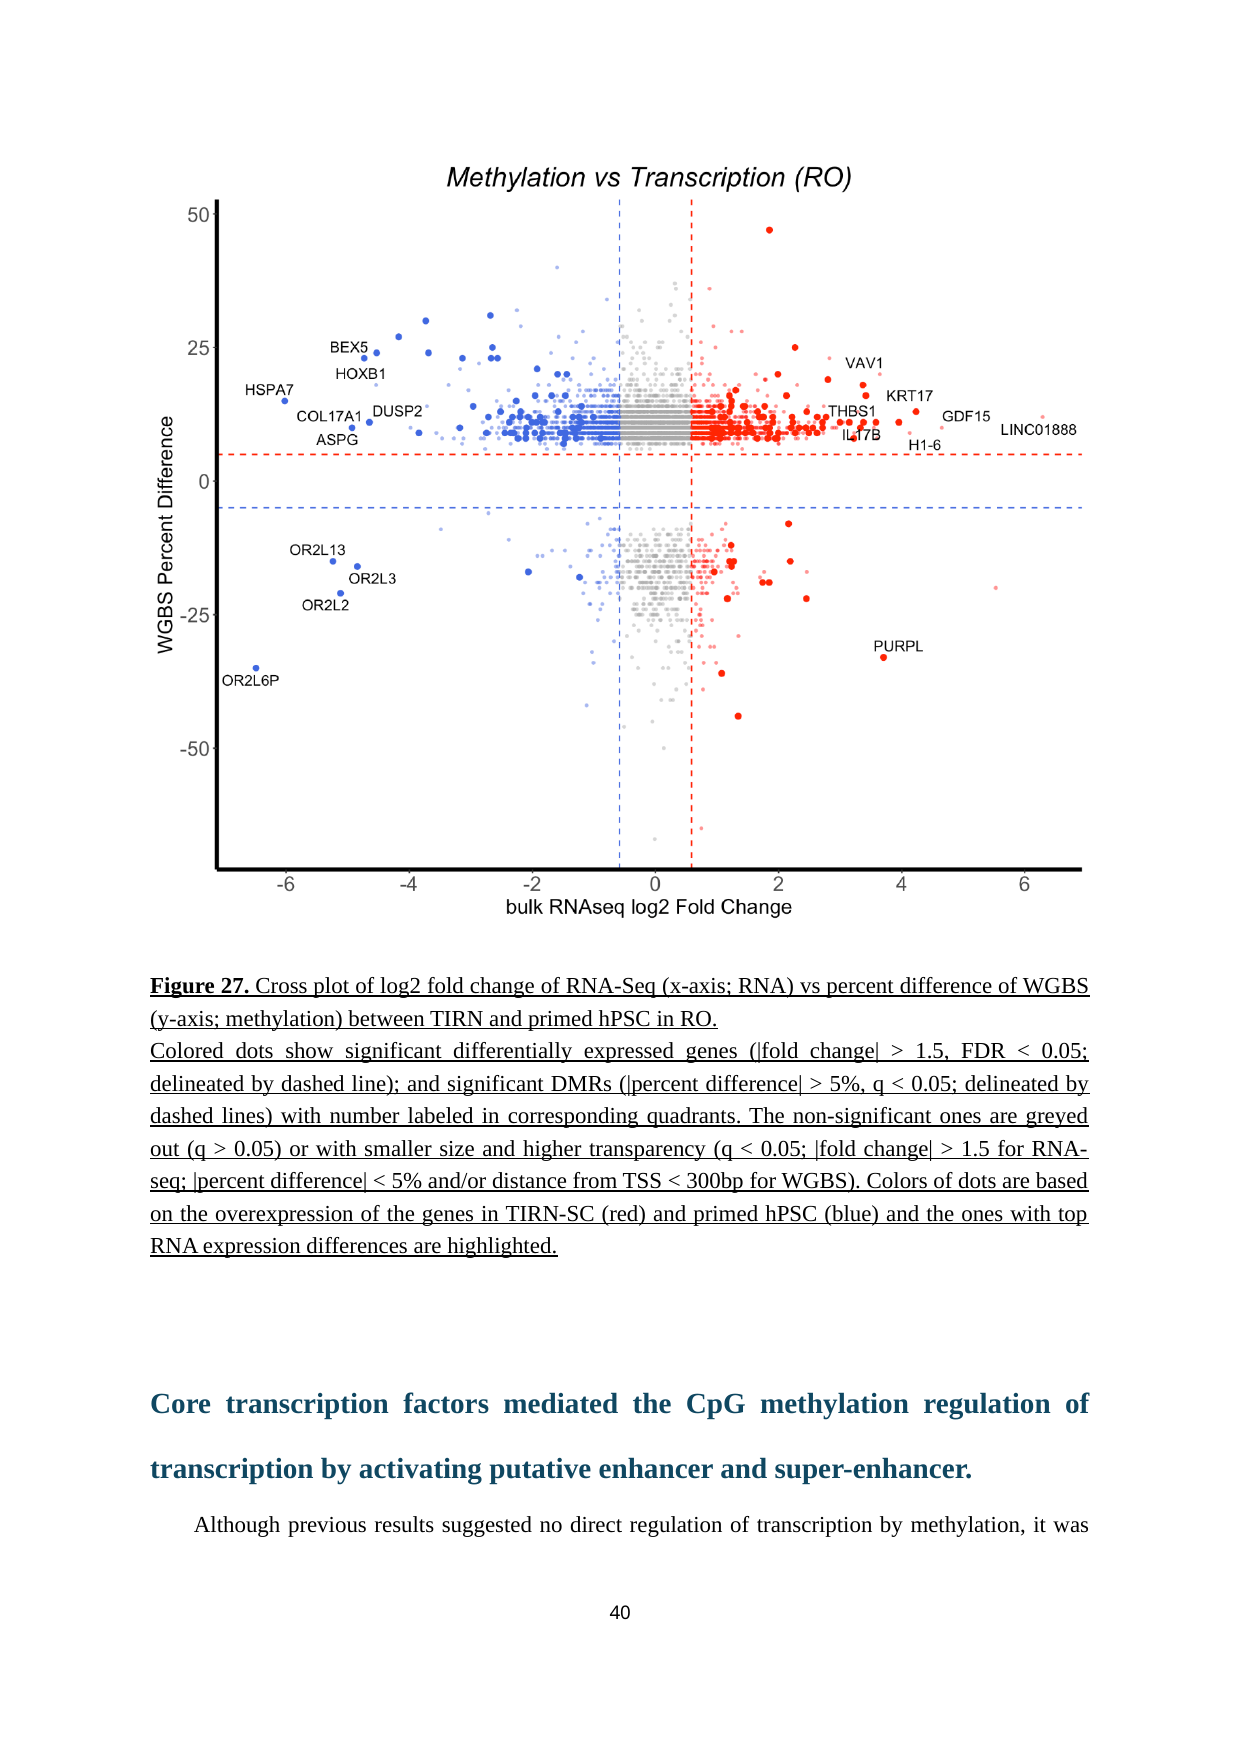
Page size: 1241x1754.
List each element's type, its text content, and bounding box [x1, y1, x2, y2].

text Figure 27. Cross plot of log2 fold change of RNA-Seq (x-axis; RNA) vs percent difference of WGBS (y-axis; methylation) between TIRN and primed hPSC in RO. [150, 997, 1090, 1034]
subtitle Core transcription factors mediated the CpG methylation regulation of transcription by activating putative enhancer and super-enhancer. [150, 1370, 1090, 1500]
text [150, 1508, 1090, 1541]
text Figure 27. Cross plot of log2 fold change of RNA-Seq (x-axis; RNA) vs percent difference of WGBS (y-axis; methylation) between TIRN and primed hPSC in RO. [150, 969, 1090, 995]
text Colored dots show significant differentially expressed genes (|fold change| > 1.5, FDR < 0.05; delineated by dashed line); and significant DMRs (|percent difference| > 5%, q < 0.05; delineated by dashed lines) with number labeled in corresponding quadrants. The non-significant ones are greyed out (q > 0.05) or with smaller size and higher transparency (q < 0.05; |fold change| > 1.5 for RNA-seq; |percent difference| < 5% and/or distance from TSS < 300bp for WGBS). Colors of dots are based on the overexpression of the genes in TIRN-SC (red) and primed hPSC (blue) and the ones with top RNA expression differences are highlighted. [150, 1094, 1090, 1262]
text Colored dots show significant differentially expressed genes (|fold change| > 1.5, FDR < 0.05; delineated by dashed line); and significant DMRs (|percent difference| > 5%, q < 0.05; delineated by dashed lines) with number labeled in corresponding quadrants. The non-significant ones are greyed out (q > 0.05) or with smaller size and higher transparency (q < 0.05; |fold change| > 1.5 for RNA-seq; |percent difference| < 5% and/or distance from TSS < 300bp for WGBS). Colors of dots are based on the overexpression of the genes in TIRN-SC (red) and primed hPSC (blue) and the ones with top RNA expression differences are highlighted. [150, 1034, 1090, 1093]
picture [150, 159, 1089, 925]
